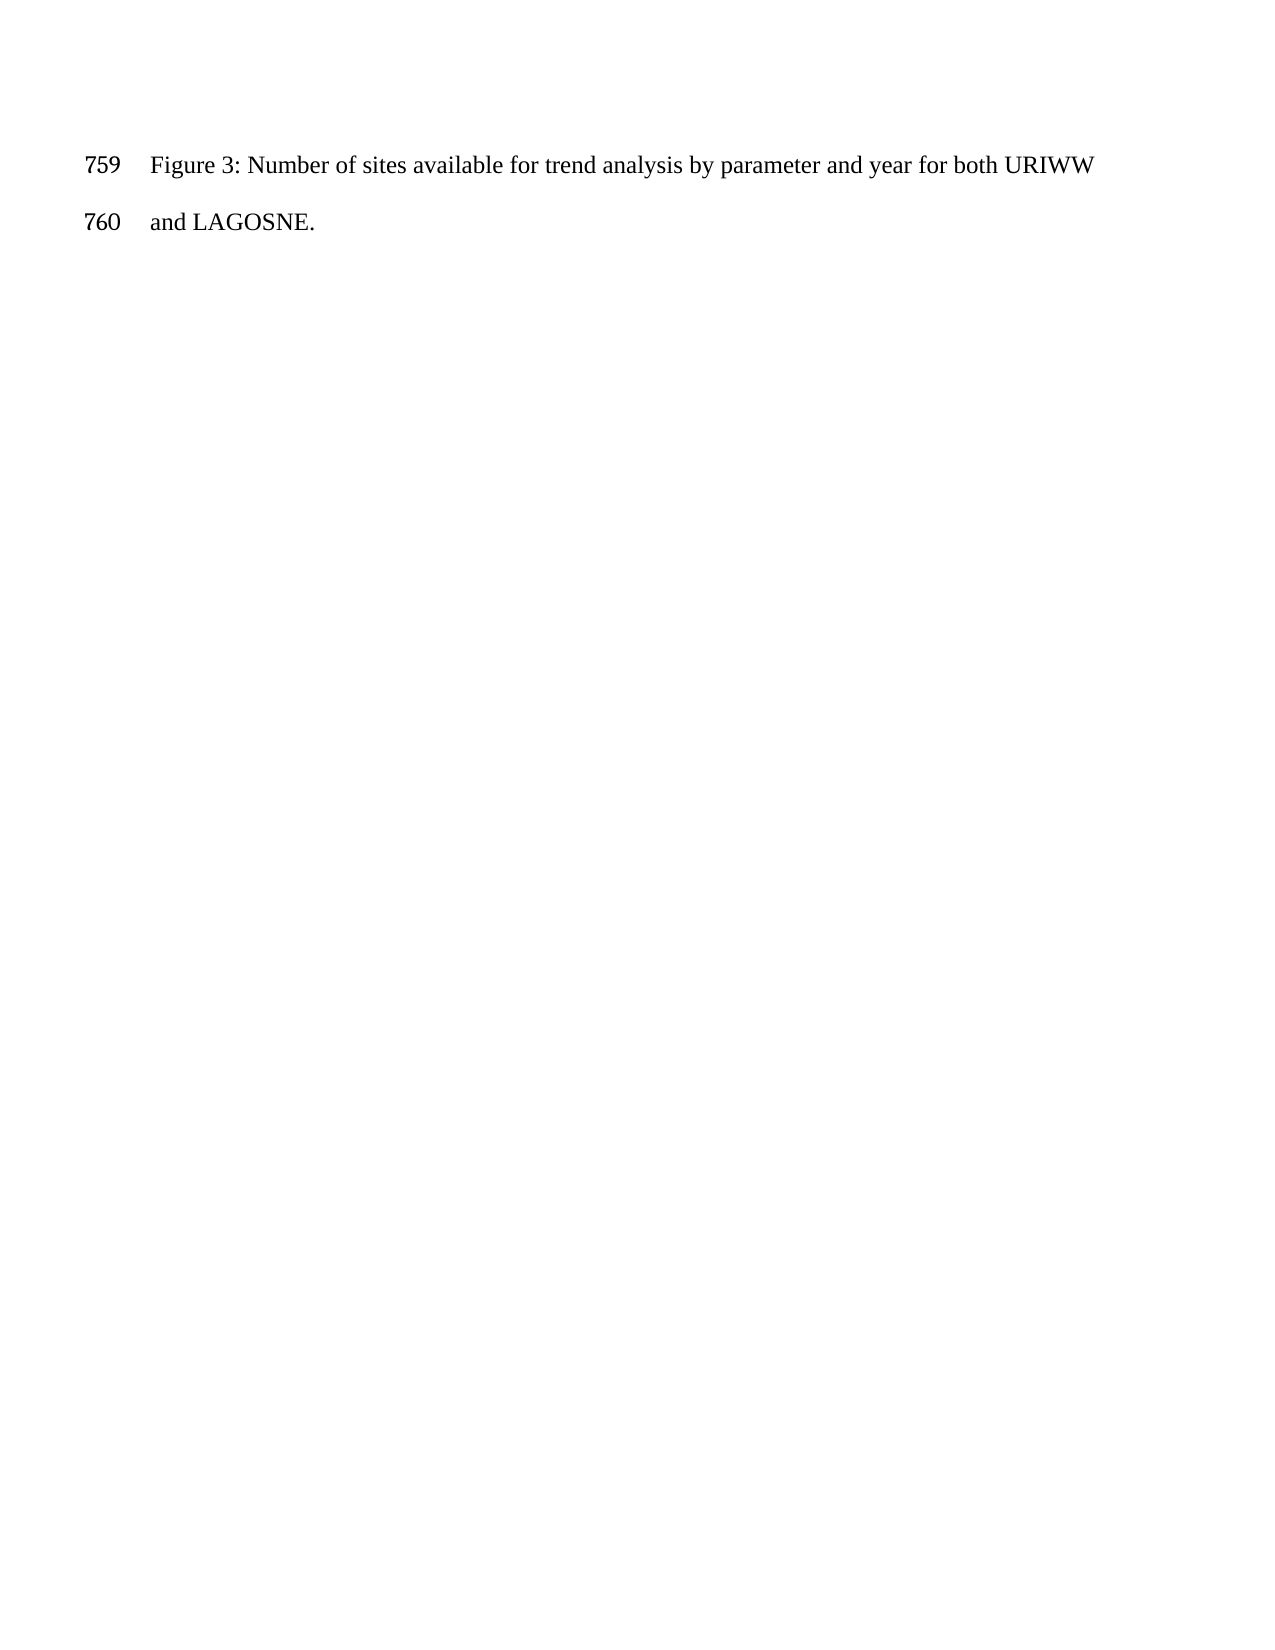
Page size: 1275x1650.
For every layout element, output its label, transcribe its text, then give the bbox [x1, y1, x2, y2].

text Figure 3: Number of sites available for trend analysis by parameter and year for both URIWW and LAGOSNE. [150, 150, 1125, 236]
